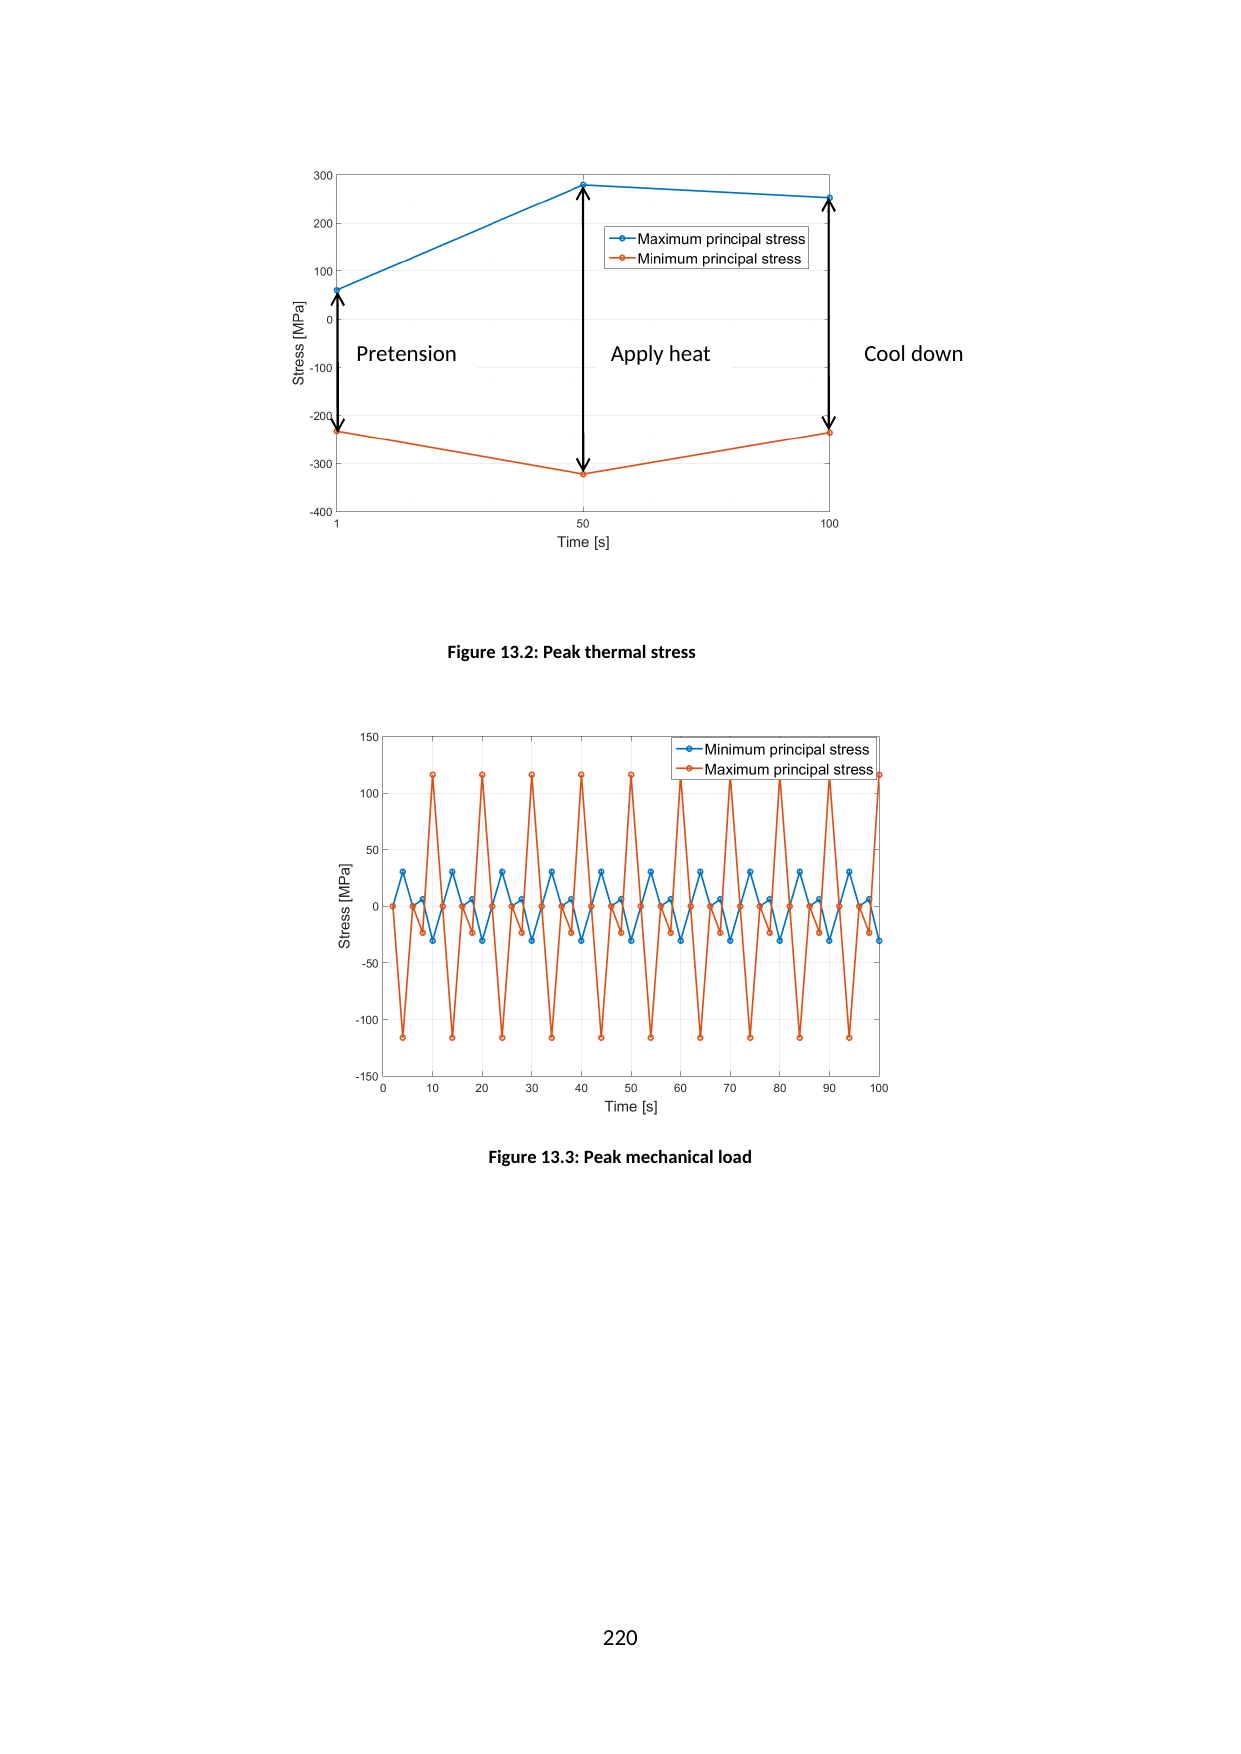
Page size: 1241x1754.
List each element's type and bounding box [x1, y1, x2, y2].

picture [254, 144, 890, 557]
picture [300, 705, 940, 1122]
